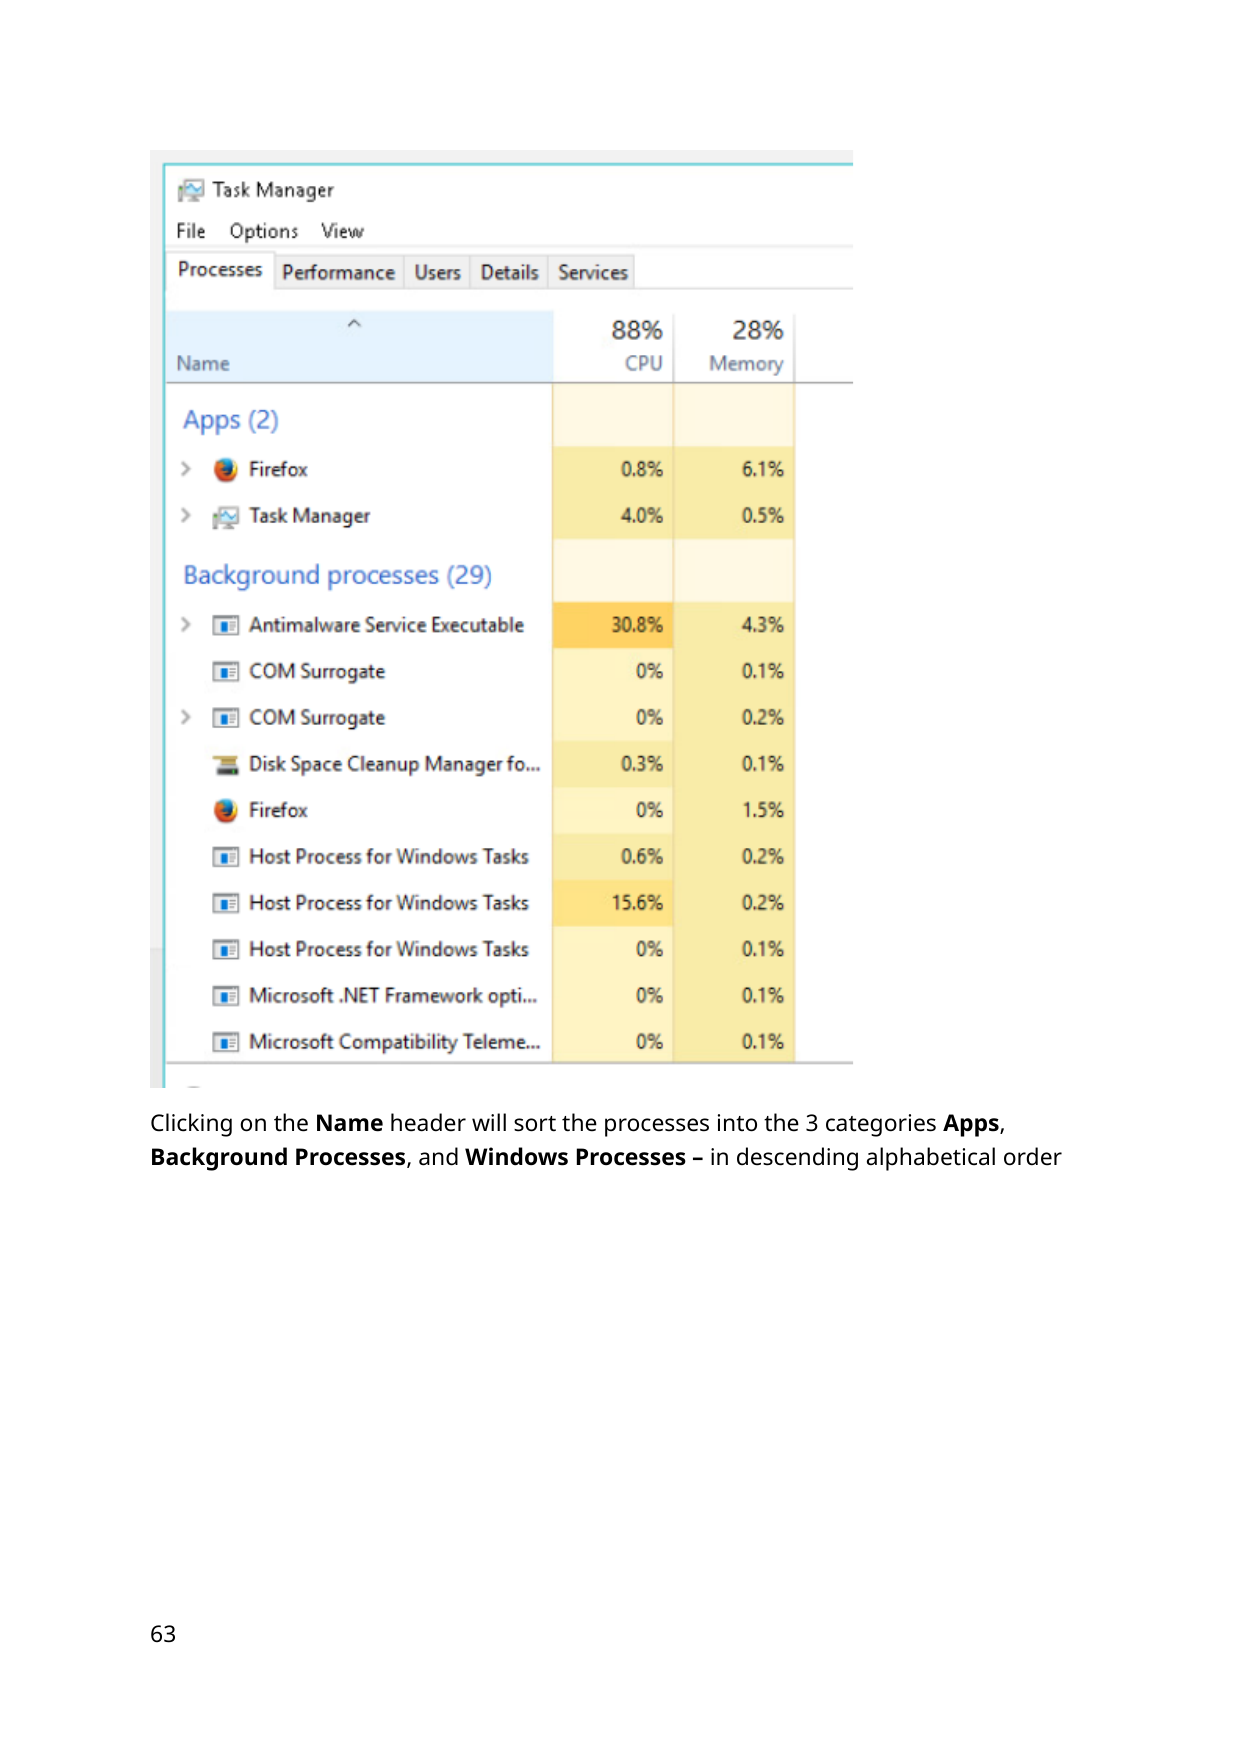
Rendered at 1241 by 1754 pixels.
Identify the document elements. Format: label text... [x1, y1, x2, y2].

picture [150, 150, 854, 1088]
text Clicking on the Name header will sort the processes into the 3 categories Apps, Background Processes, and Windows Processes – in descending alphabetical order [150, 1107, 1090, 1172]
